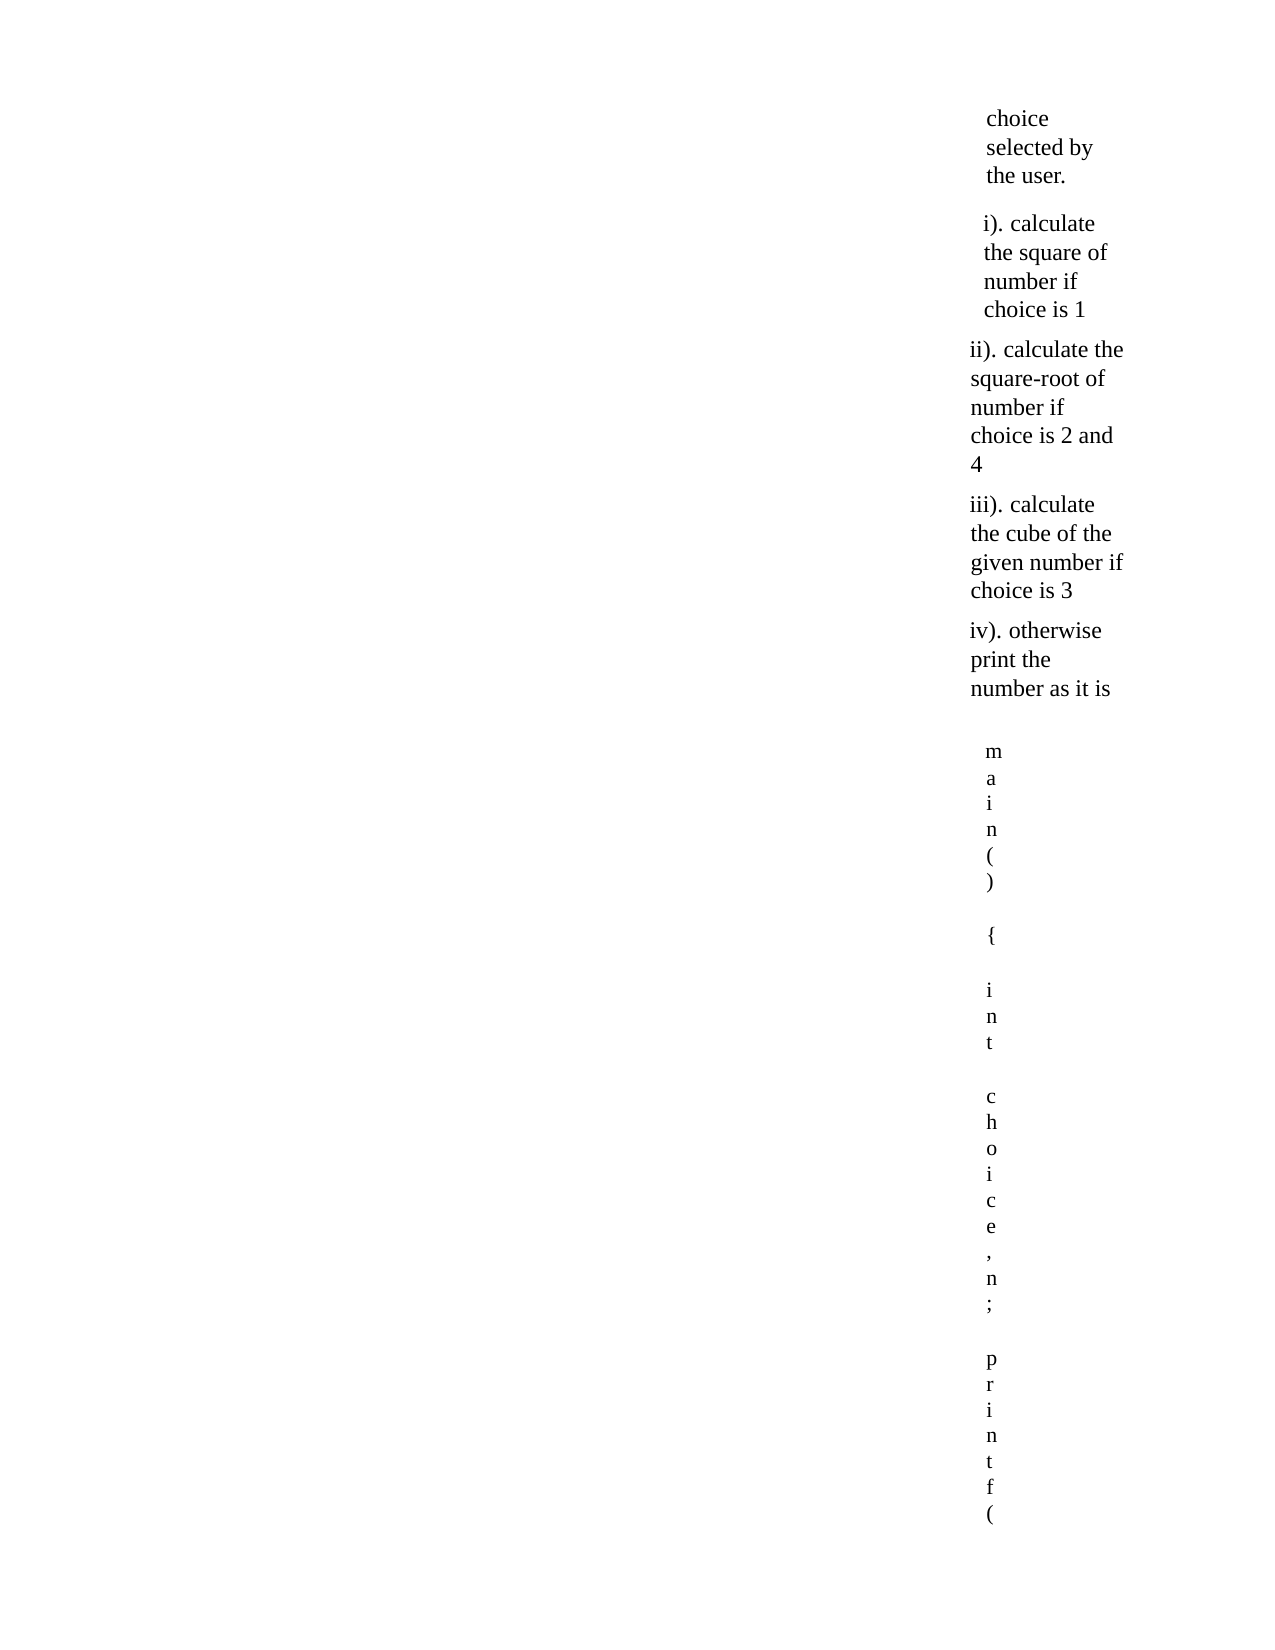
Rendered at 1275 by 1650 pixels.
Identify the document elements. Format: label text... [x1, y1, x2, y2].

text iv). otherwise print the number as it is [969, 616, 1124, 701]
text Write a program that performs the following, depending upon the choice selected by the user. [985, 104, 1124, 189]
text ii). calculate the square-root of number if choice is 2 and 4 [969, 336, 1124, 478]
text i). calculate the square of number if choice is 1 [983, 209, 1124, 323]
text iii). calculate the cube of the given number if choice is 3 [969, 490, 1124, 604]
